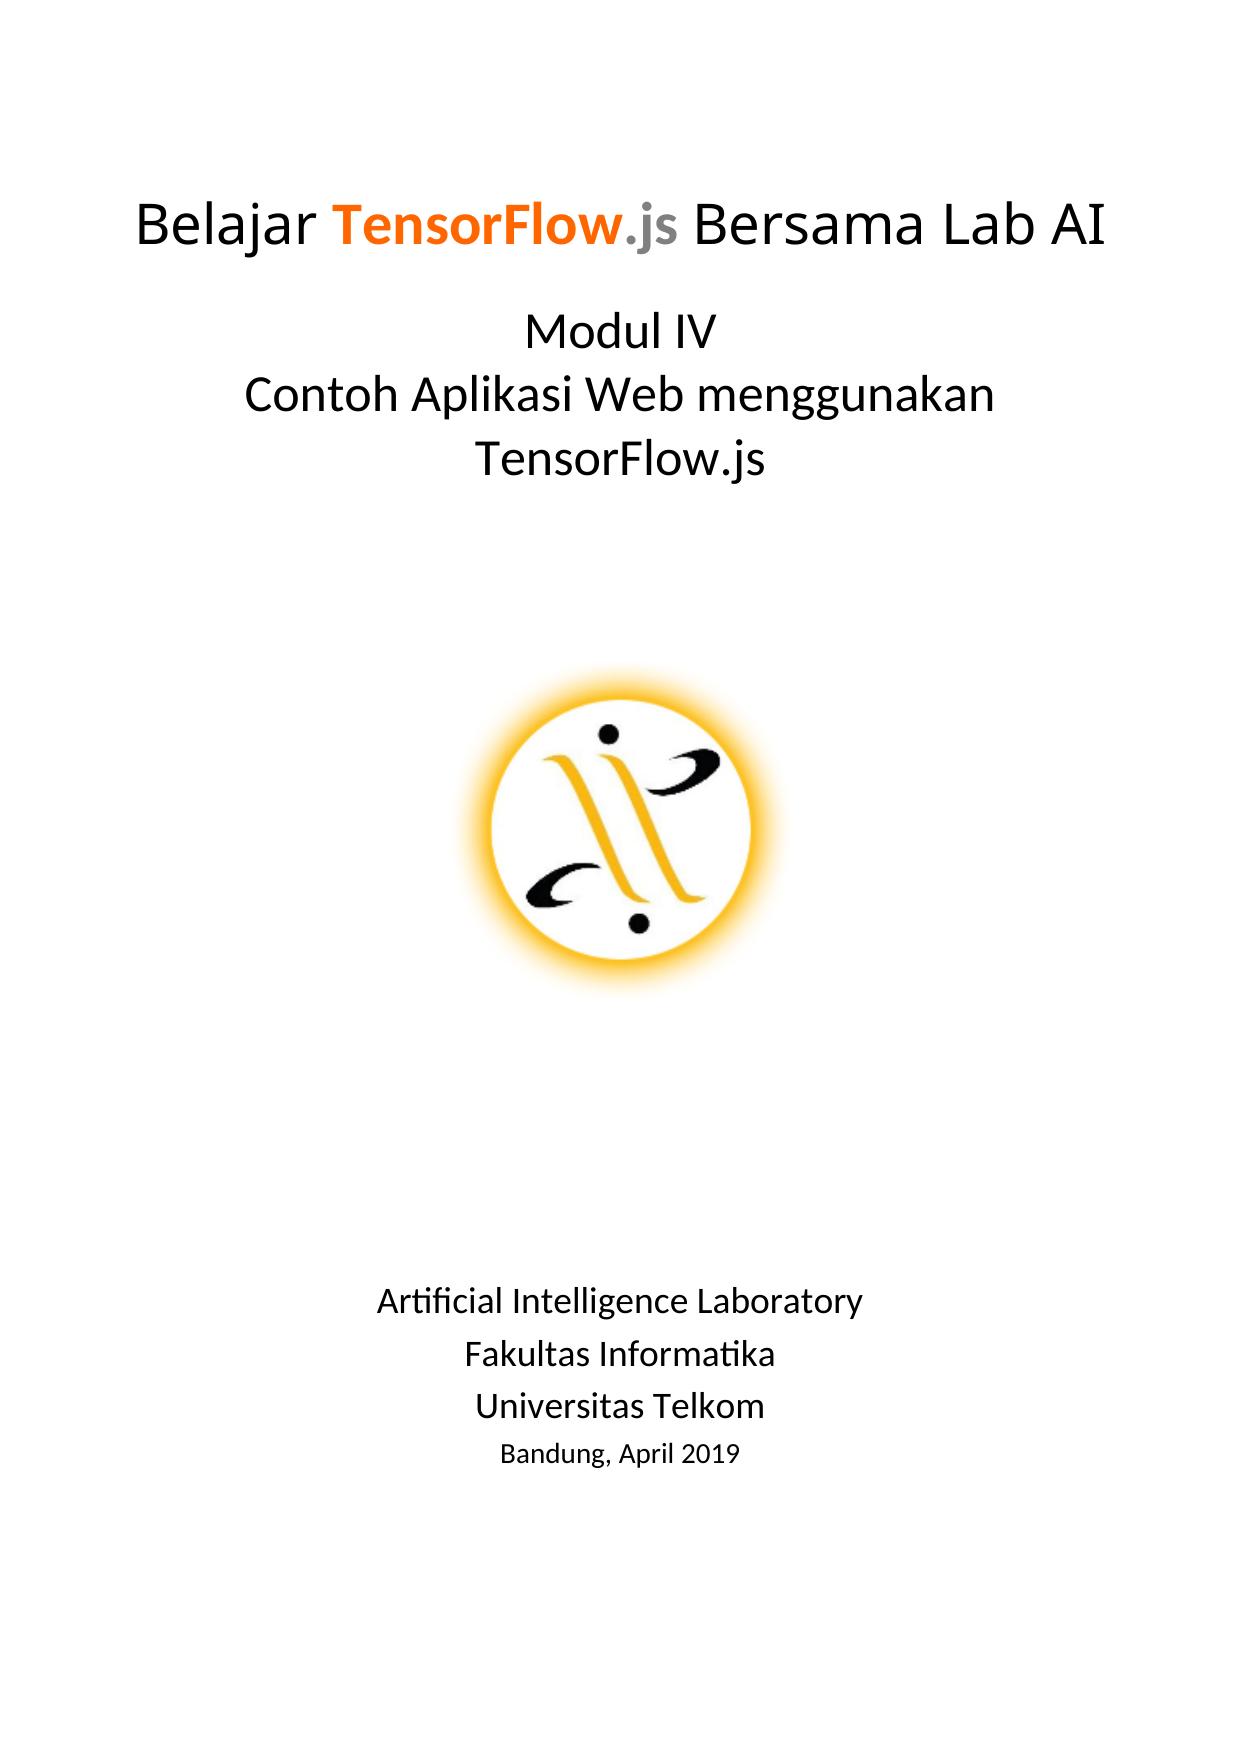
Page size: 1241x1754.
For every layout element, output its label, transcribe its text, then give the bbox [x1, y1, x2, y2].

subtitle Modul IV Contoh Aplikasi Web menggunakan TensorFlow.js [112, 297, 1128, 488]
text Belajar TensorFlow.js Bersama Lab AI [112, 184, 1128, 261]
text Universitas Telkom [112, 1382, 1128, 1428]
text Bandung, April 2019 [112, 1435, 1128, 1471]
text Artificial Intelligence Laboratory [112, 1277, 1128, 1323]
text Fakultas Informatika [112, 1330, 1128, 1376]
picture [445, 662, 795, 1012]
